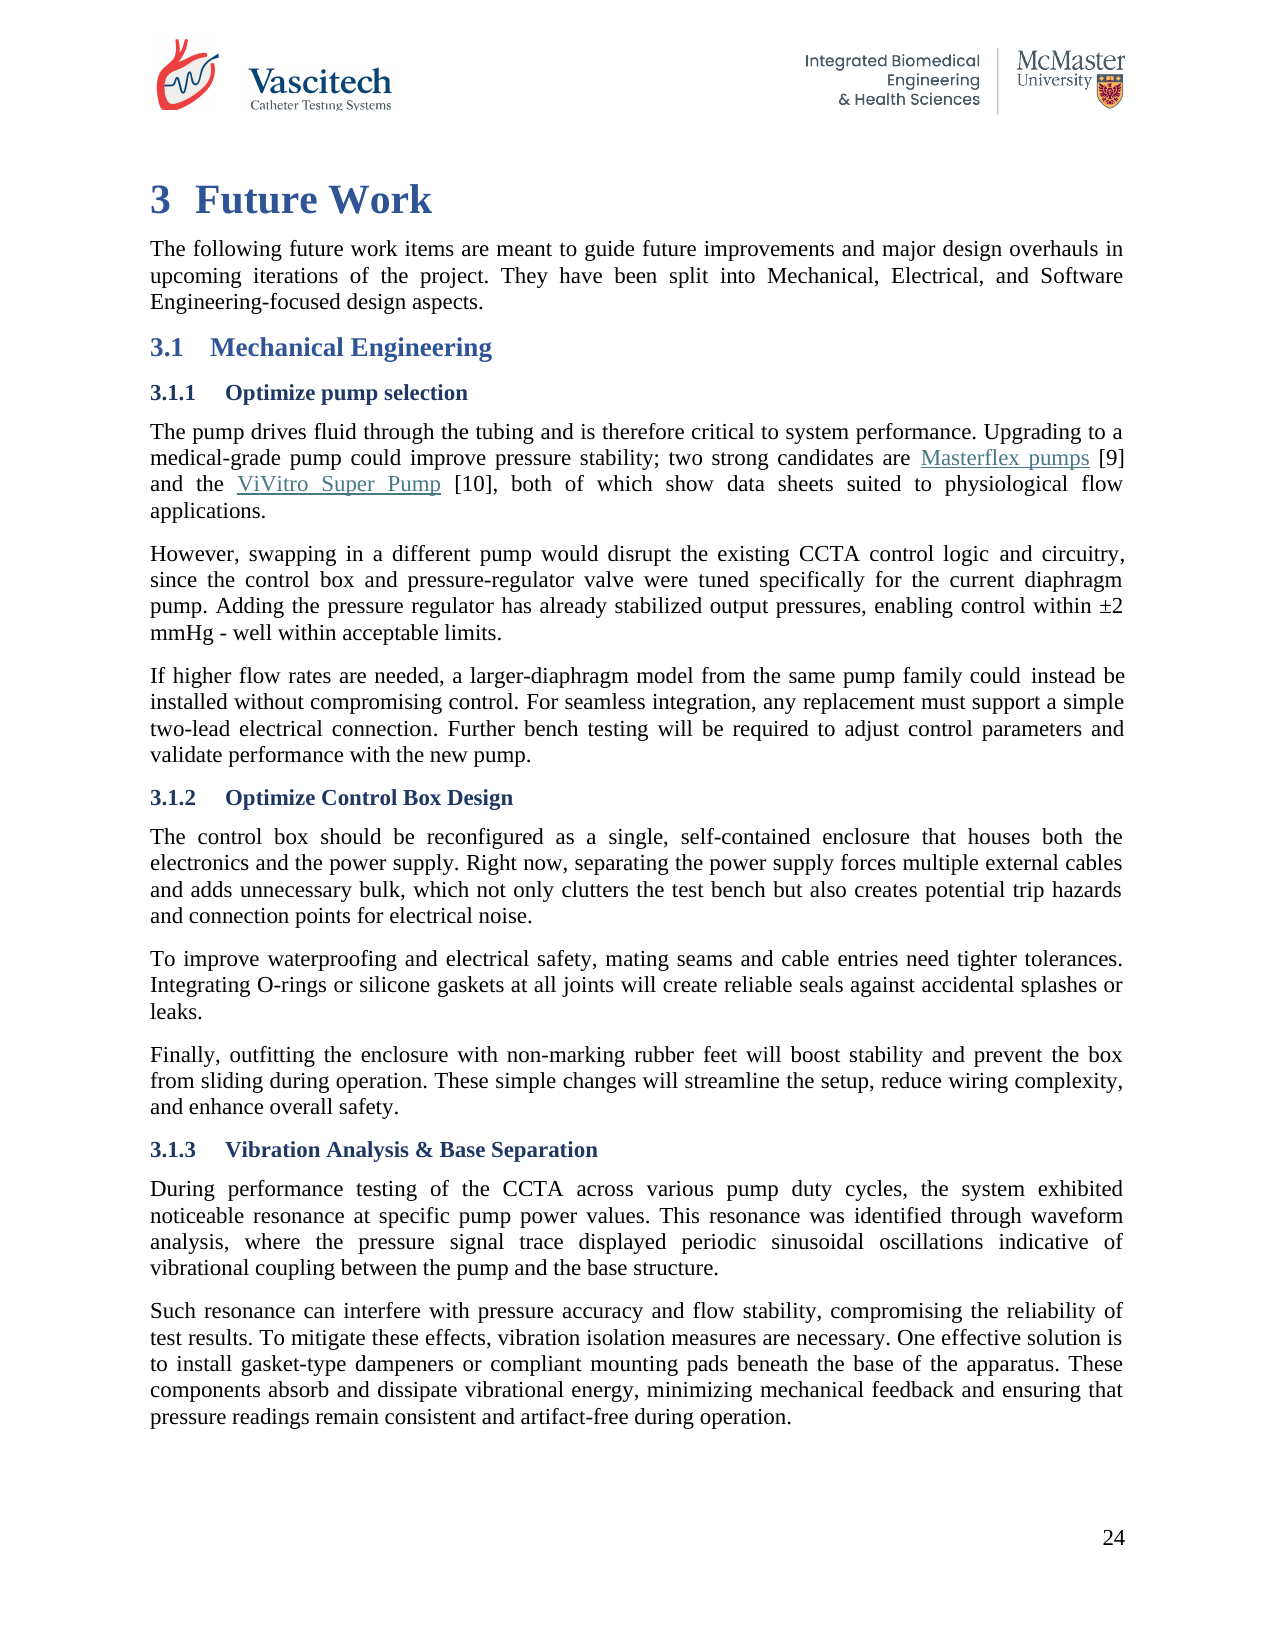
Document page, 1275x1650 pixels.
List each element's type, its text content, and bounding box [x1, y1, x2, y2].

text However, swapping in a different pump would disrupt the existing CCTA control logic and circuitry, since the control box and pressure-regulator valve were tuned specifically for the current diaphragm pump. Adding the pressure regulator has already stabilized output pressures, enabling control within ±2 mmHg - well within acceptable limits. [150, 540, 1125, 645]
subtitle Future Work [150, 175, 1125, 223]
picture [806, 48, 1125, 115]
subtitle Vibration Analysis & Base Separation [150, 1136, 1125, 1163]
text If higher flow rates are needed, a larger-diaphragm model from the same pump family could instead be installed without compromising control. For seamless integration, any replacement must support a simple two-lead electrical connection. Further bench testing will be required to adjust control parameters and validate performance with the new pump. [150, 662, 1125, 767]
subtitle Optimize pump selection [150, 379, 1125, 405]
text Finally, outfitting the enclosure with non-marking rubber feet will boost stability and prevent the box from sliding during operation. These simple changes will streamline the setup, reduce wiring complexity, and enhance overall safety. [150, 1041, 1125, 1120]
text The pump drives fluid through the tubing and is therefore critical to system performance. Upgrading to a medical-grade pump could improve pressure stability; two strong candidates are Masterflex pumps [9] and the ViVitro Super Pump [10], both of which show data sheets suited to physiological flow applications. [150, 418, 1125, 523]
picture [150, 34, 223, 114]
text Such resonance can interfere with pressure accuracy and flow stability, compromising the reliability of test results. To mitigate these effects, vibration isolation measures are necessary. One effective solution is to install gasket-type dampeners or compliant mounting pads beneath the base of the apparatus. These components absorb and dissipate vibrational energy, minimizing mechanical feedback and ensuring that pressure readings remain consistent and artifact-free during operation. [150, 1297, 1125, 1429]
text To improve waterproofing and electrical safety, mating seams and cable entries need tighter tolerances. Integrating O-rings or silicone gaskets at all joints will create reliable seals against accidental splashes or leaks. [150, 945, 1125, 1024]
text The following future work items are meant to guide future improvements and major design overhauls in upcoming iterations of the project. They have been split into Mechanical, Electrical, and Software Engineering-focused design aspects. [150, 235, 1125, 314]
text The control box should be reconfigured as a single, self-contained enclosure that houses both the electronics and the power supply. Right now, separating the power supply forces multiple external cables and adds unnecessary bulk, which not only clutters the test bench but also creates potential trip hazards and connection points for electrical noise. [150, 823, 1125, 928]
subtitle Mechanical Engineering [150, 331, 1125, 362]
text During performance testing of the CCTA across various pump duty cycles, the system exhibited noticeable resonance at specific pump power values. This resonance was identified through waveform analysis, where the pressure signal trace displayed periodic sinusoidal oscillations indicative of vibrational coupling between the pump and the base structure. [150, 1175, 1125, 1281]
picture [236, 63, 403, 114]
subtitle Optimize Control Box Design [150, 784, 1125, 810]
